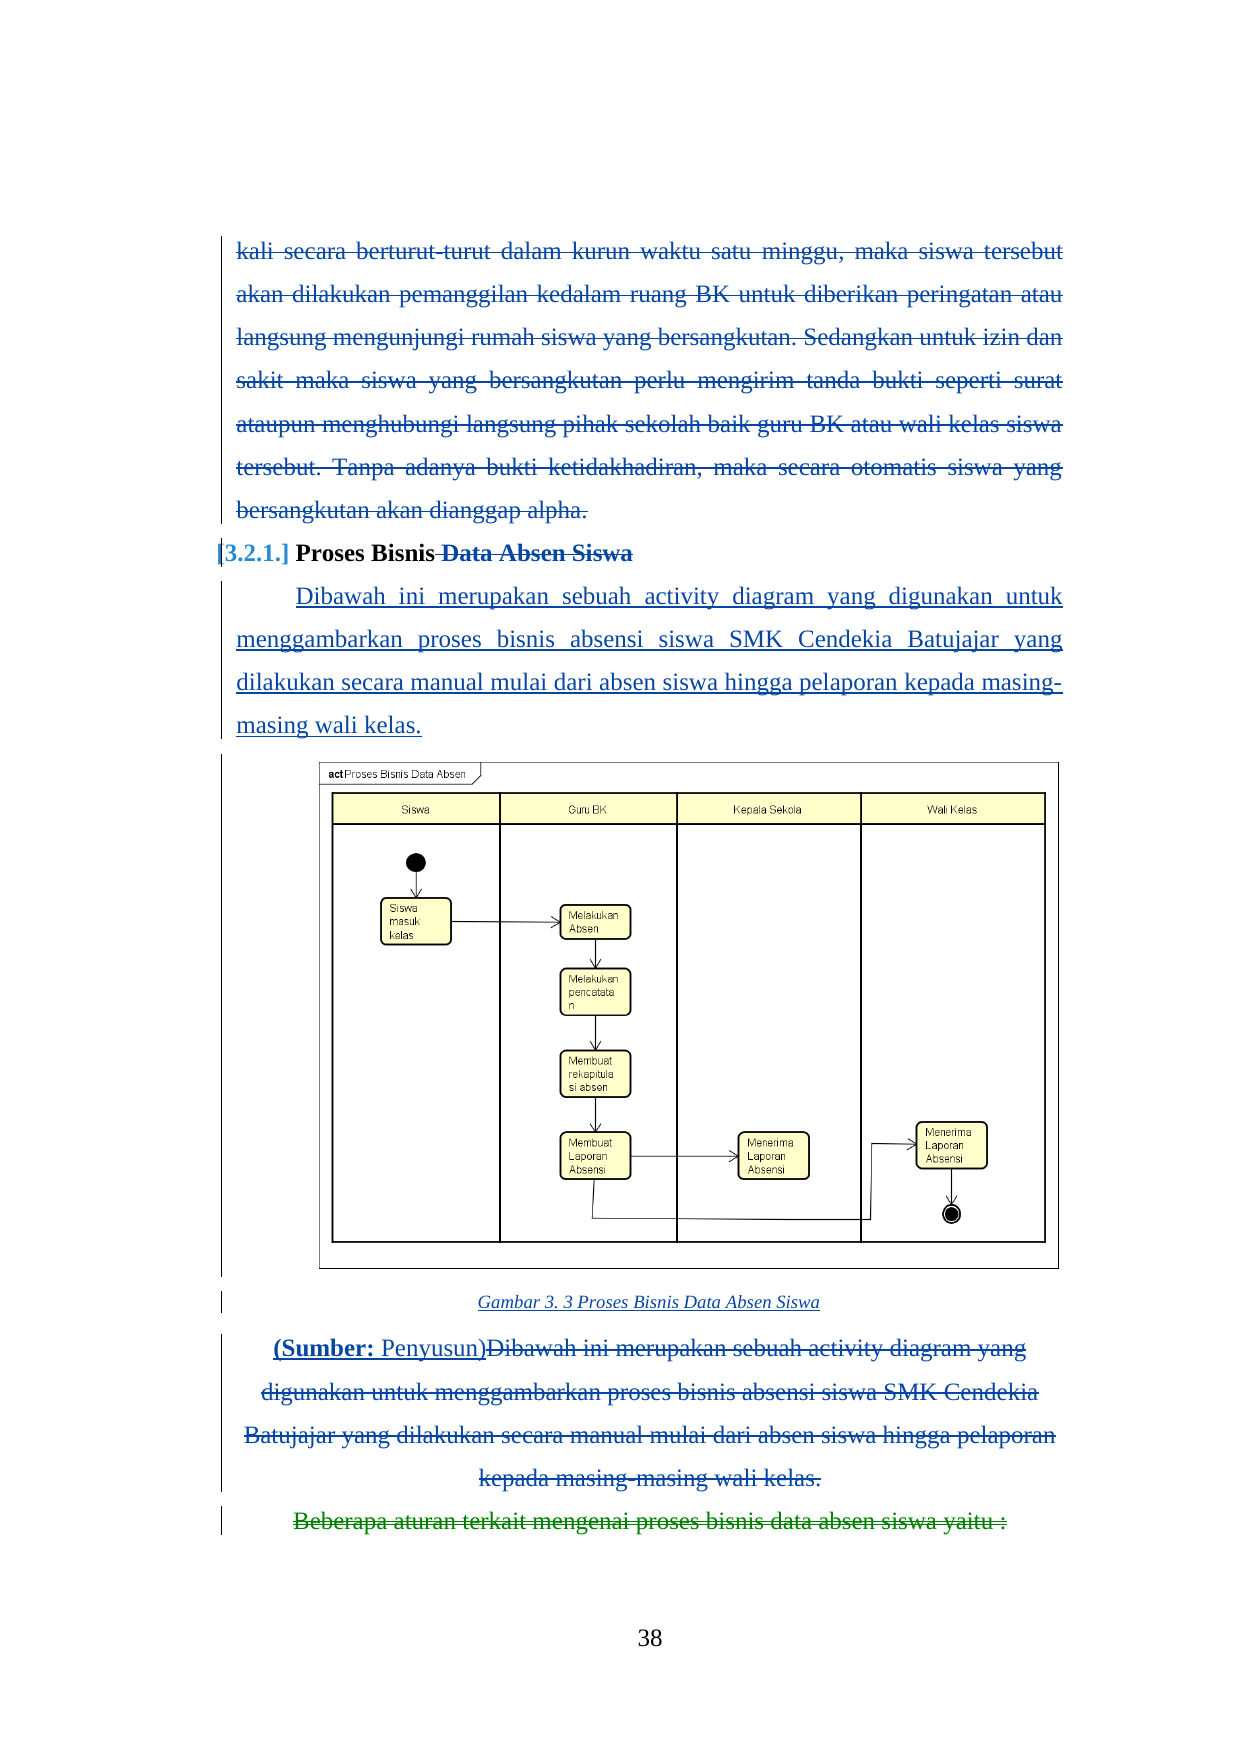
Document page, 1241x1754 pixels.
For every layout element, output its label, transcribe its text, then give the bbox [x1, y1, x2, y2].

picture [310, 753, 1067, 1277]
subtitle Proses Bisnis [295, 538, 1063, 567]
